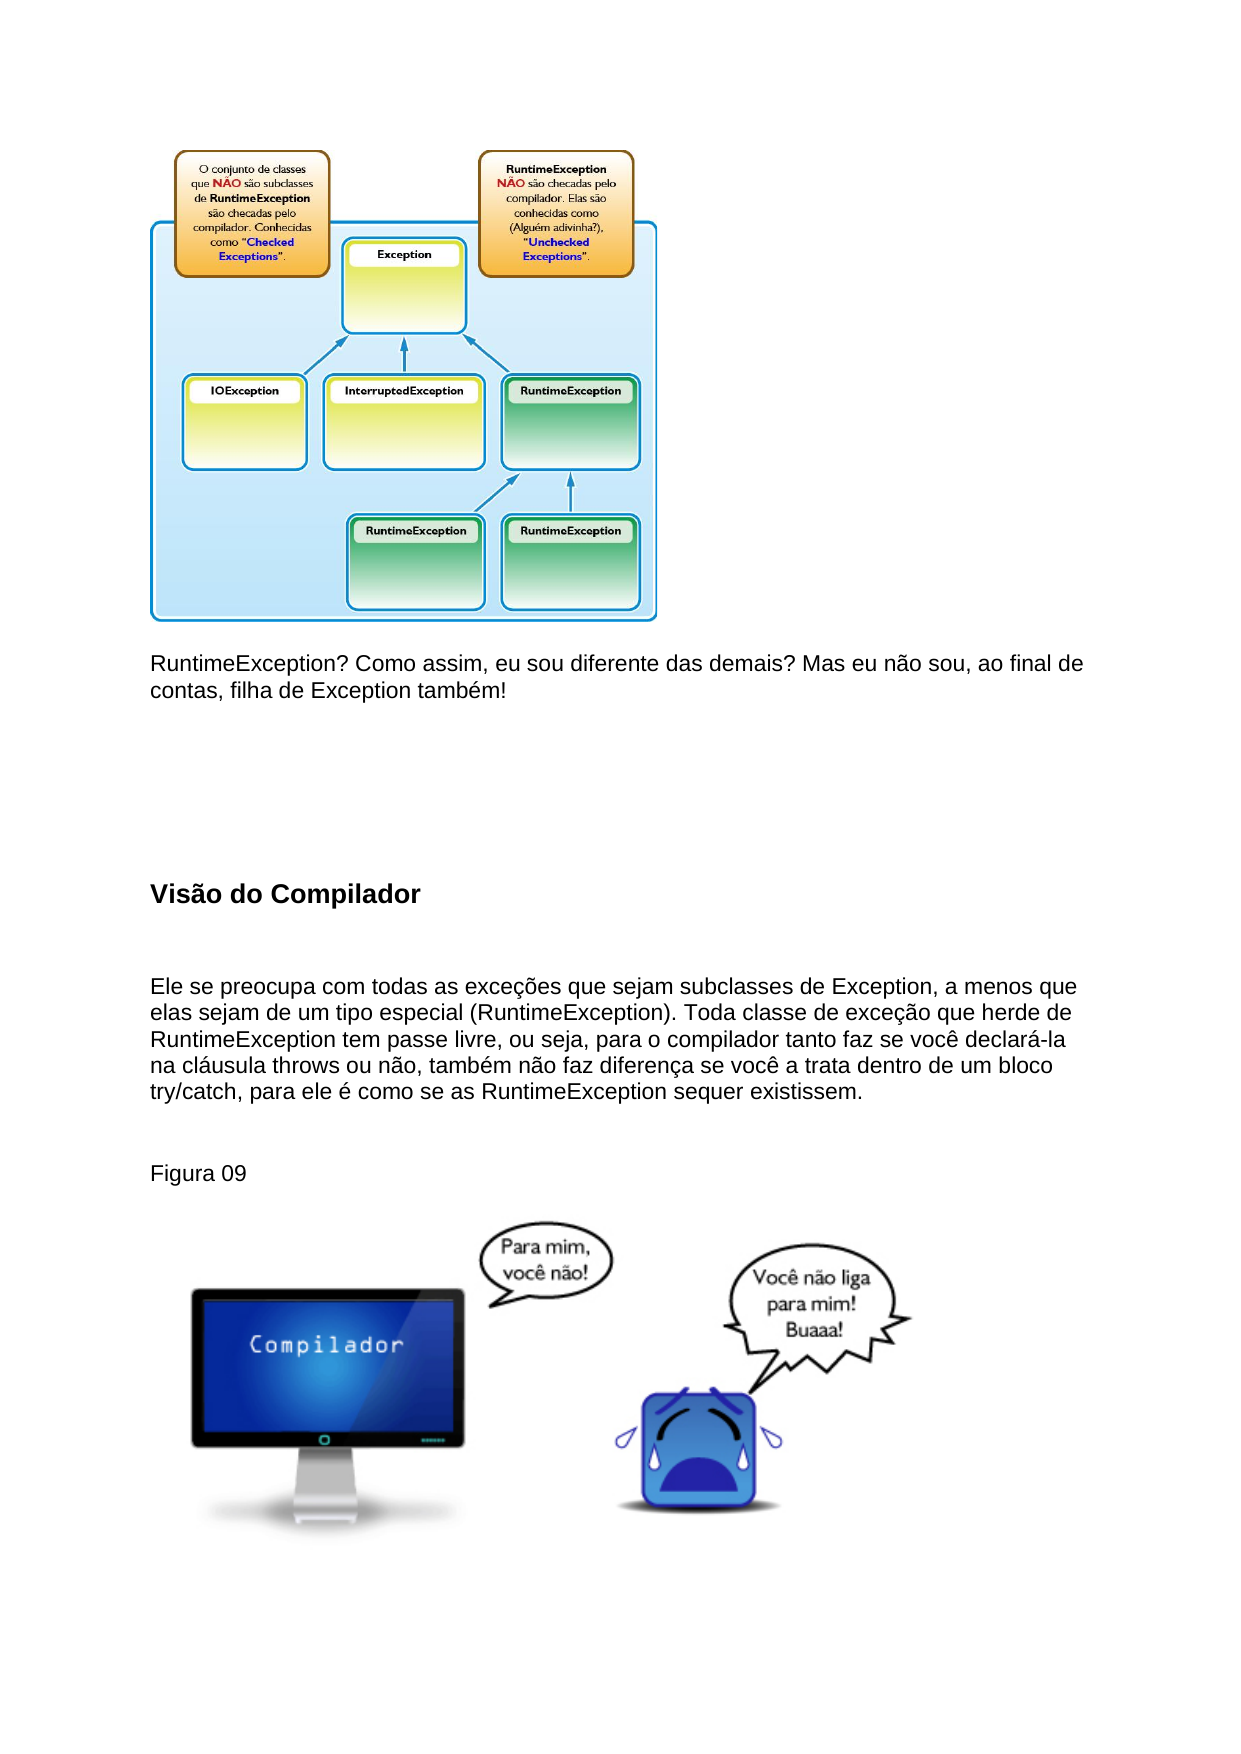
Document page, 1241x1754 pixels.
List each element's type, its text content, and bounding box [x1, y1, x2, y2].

text RuntimeException? Como assim, eu sou diferente das demais? Mas eu não sou, ao final de contas, filha de Exception também! [150, 650, 1090, 703]
text Figura 09 [150, 1160, 1090, 1186]
subtitle Visão do Compilador [150, 878, 1090, 909]
picture [150, 1190, 929, 1564]
picture [150, 150, 658, 622]
text Ele se preocupa com todas as exceções que sejam subclasses de Exception, a menos que elas sejam de um tipo especial (RuntimeException). Toda classe de exceção que herde de RuntimeException tem passe livre, ou seja, para o compilador tanto faz se você declará-la na cláusula throws ou não, também não faz diferença se você a trata dentro de um bloco try/catch, para ele é como se as RuntimeException sequer existissem. [150, 973, 1090, 1105]
